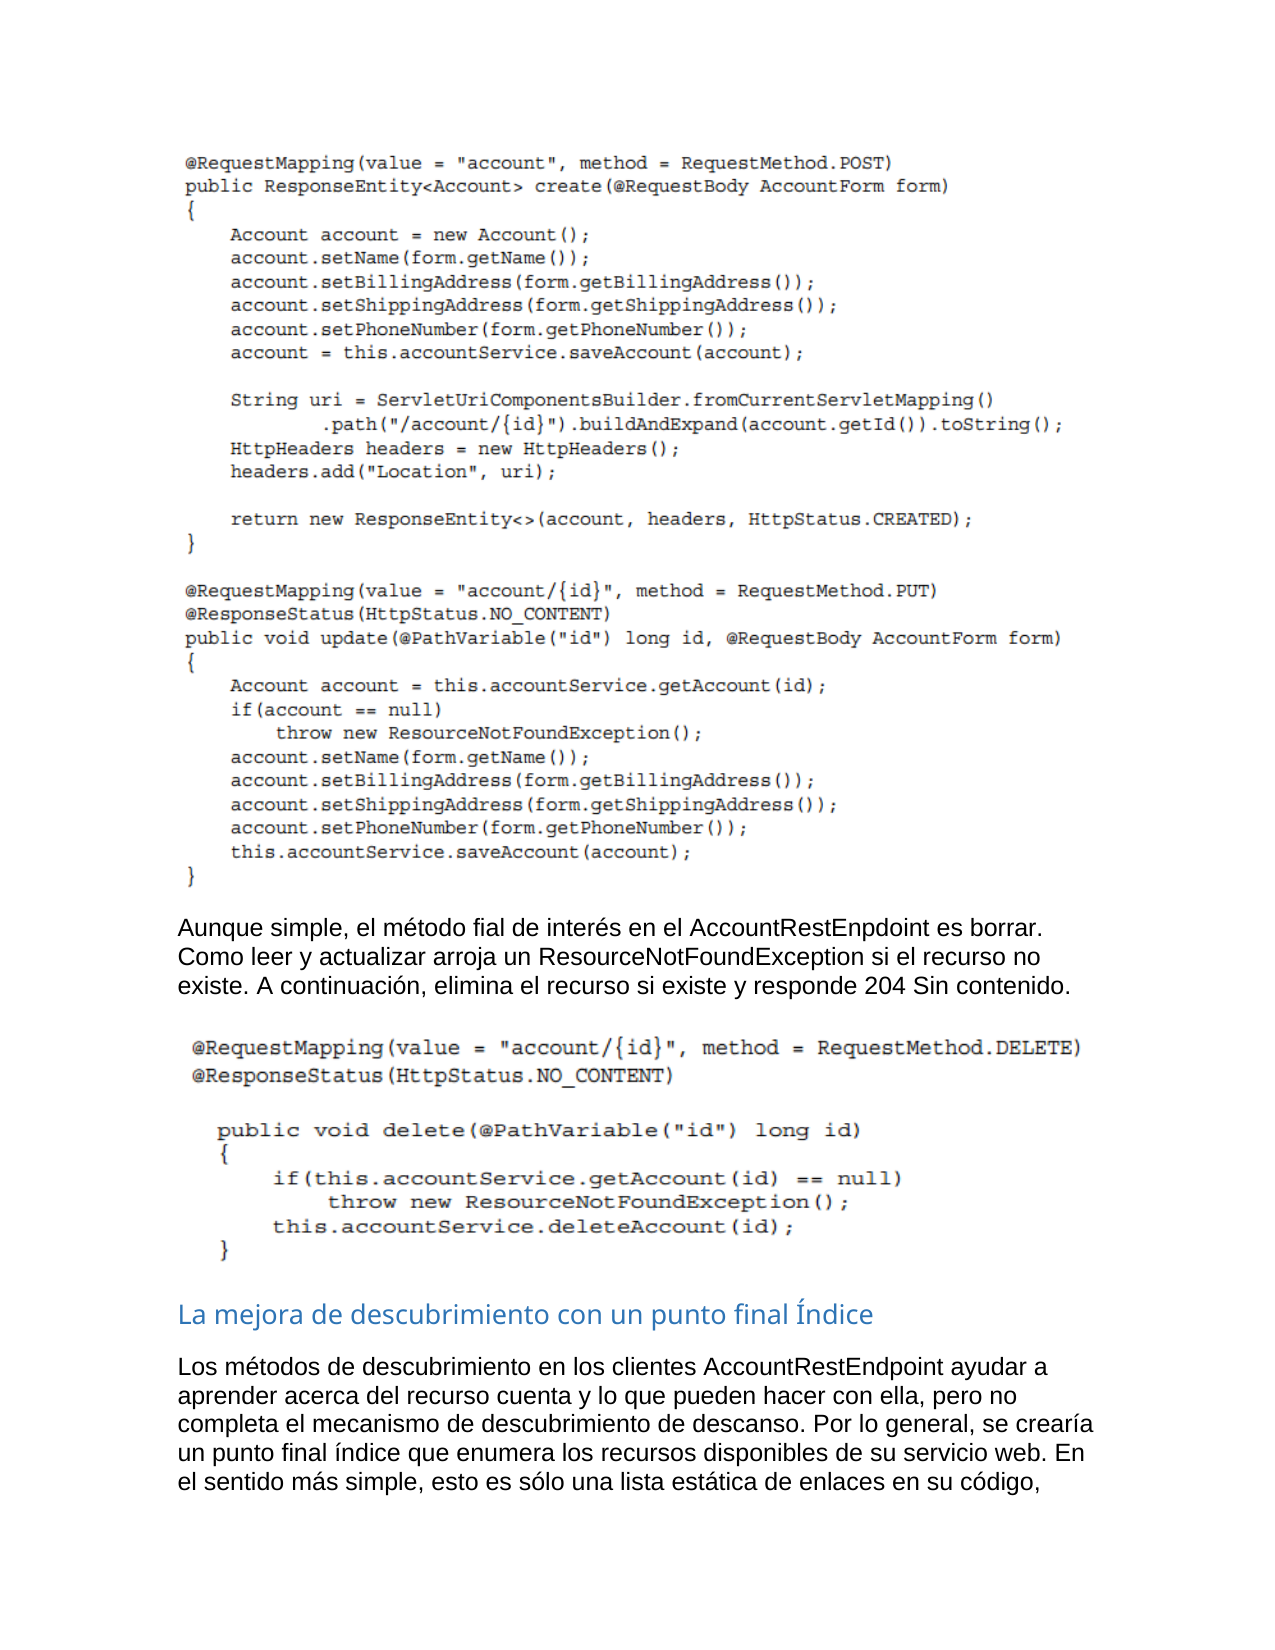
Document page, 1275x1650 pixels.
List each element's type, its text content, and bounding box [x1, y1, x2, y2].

text Aunque simple, el método fial de interés en el AccountRestEnpdoint es borrar. Como leer y actualizar arroja un ResourceNotFoundException si el recurso no existe. A continuación, elimina el recurso si existe y responde 204 Sin contenido. [177, 913, 1098, 999]
text La mejora de descubrimiento con un punto final Índice [177, 1296, 1098, 1332]
picture [177, 1028, 1098, 1277]
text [177, 1352, 1098, 1496]
picture [177, 147, 1098, 895]
